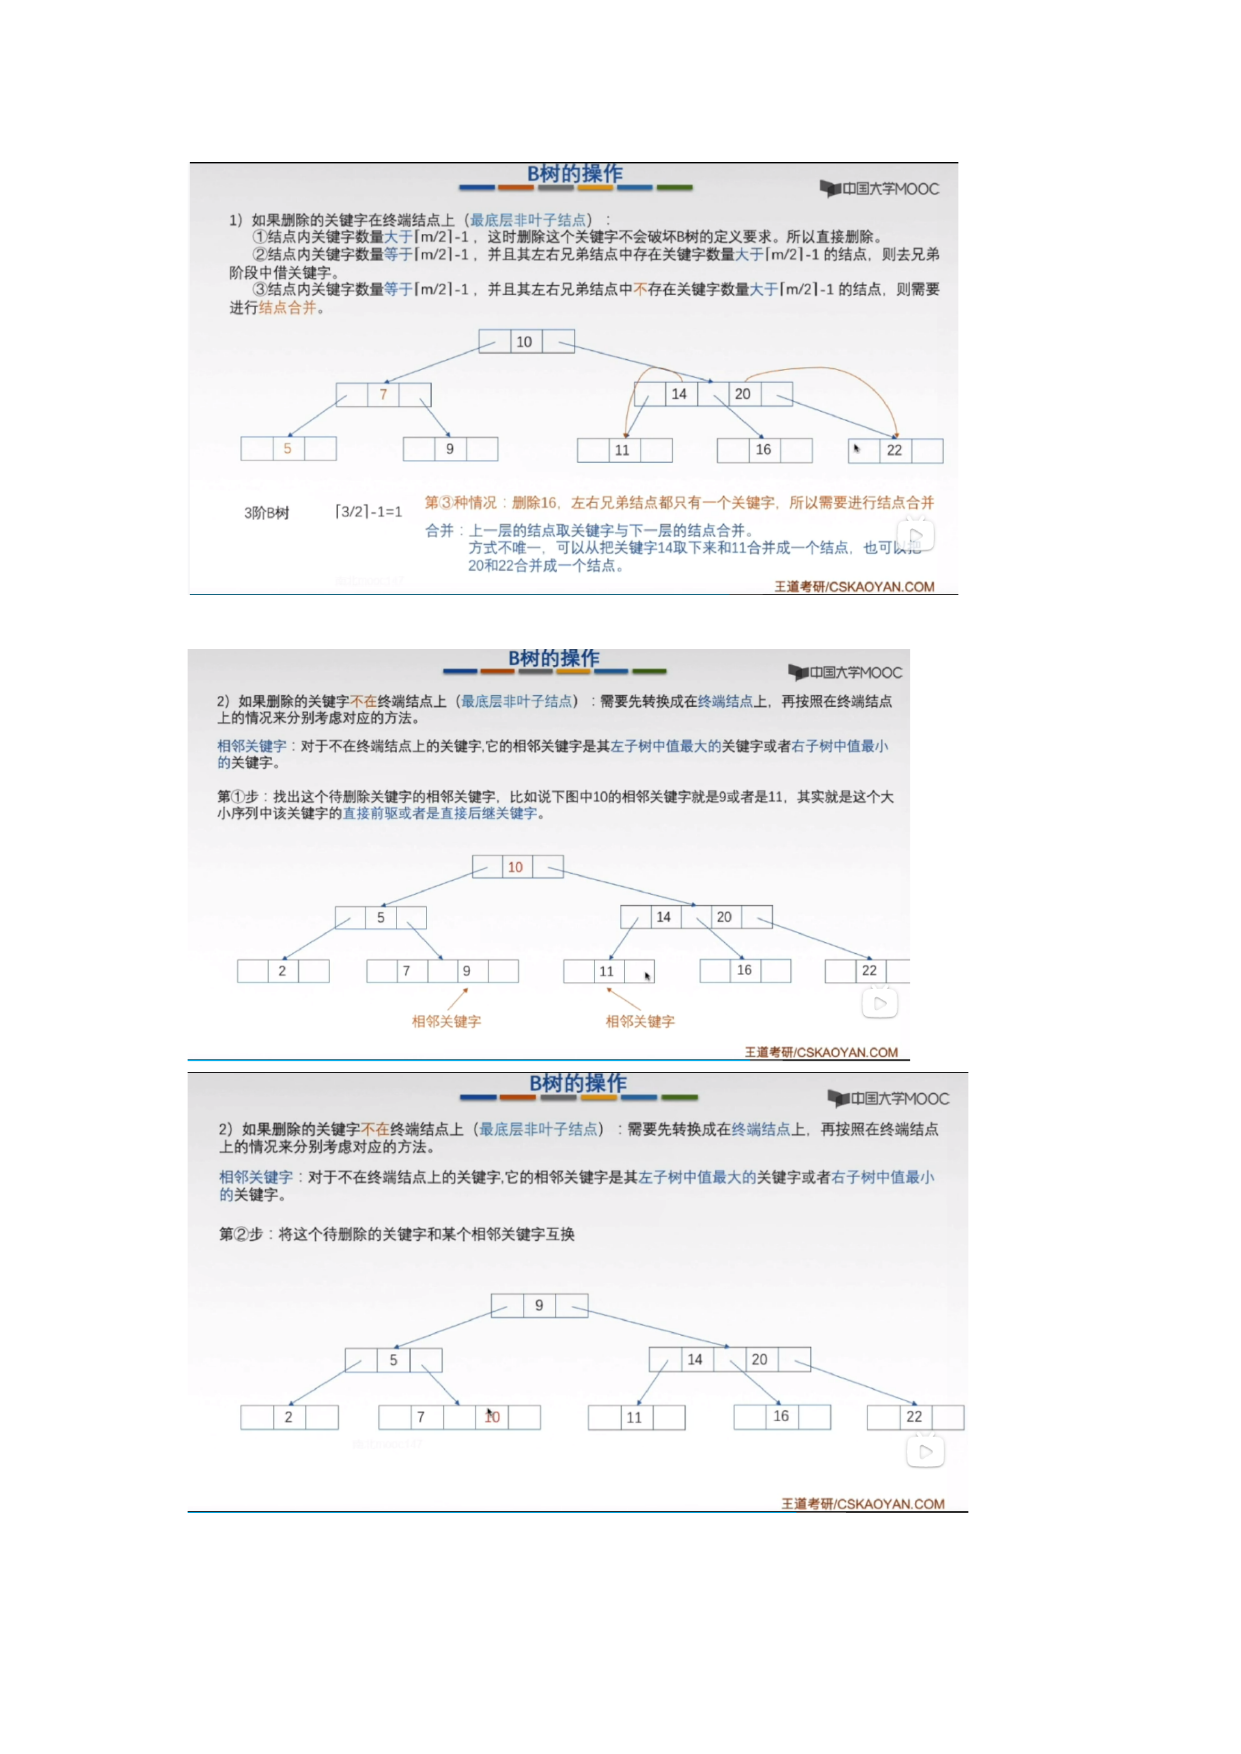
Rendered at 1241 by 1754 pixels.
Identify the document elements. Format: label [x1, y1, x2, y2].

picture [187, 649, 911, 1062]
picture [187, 162, 959, 595]
picture [187, 1072, 969, 1513]
